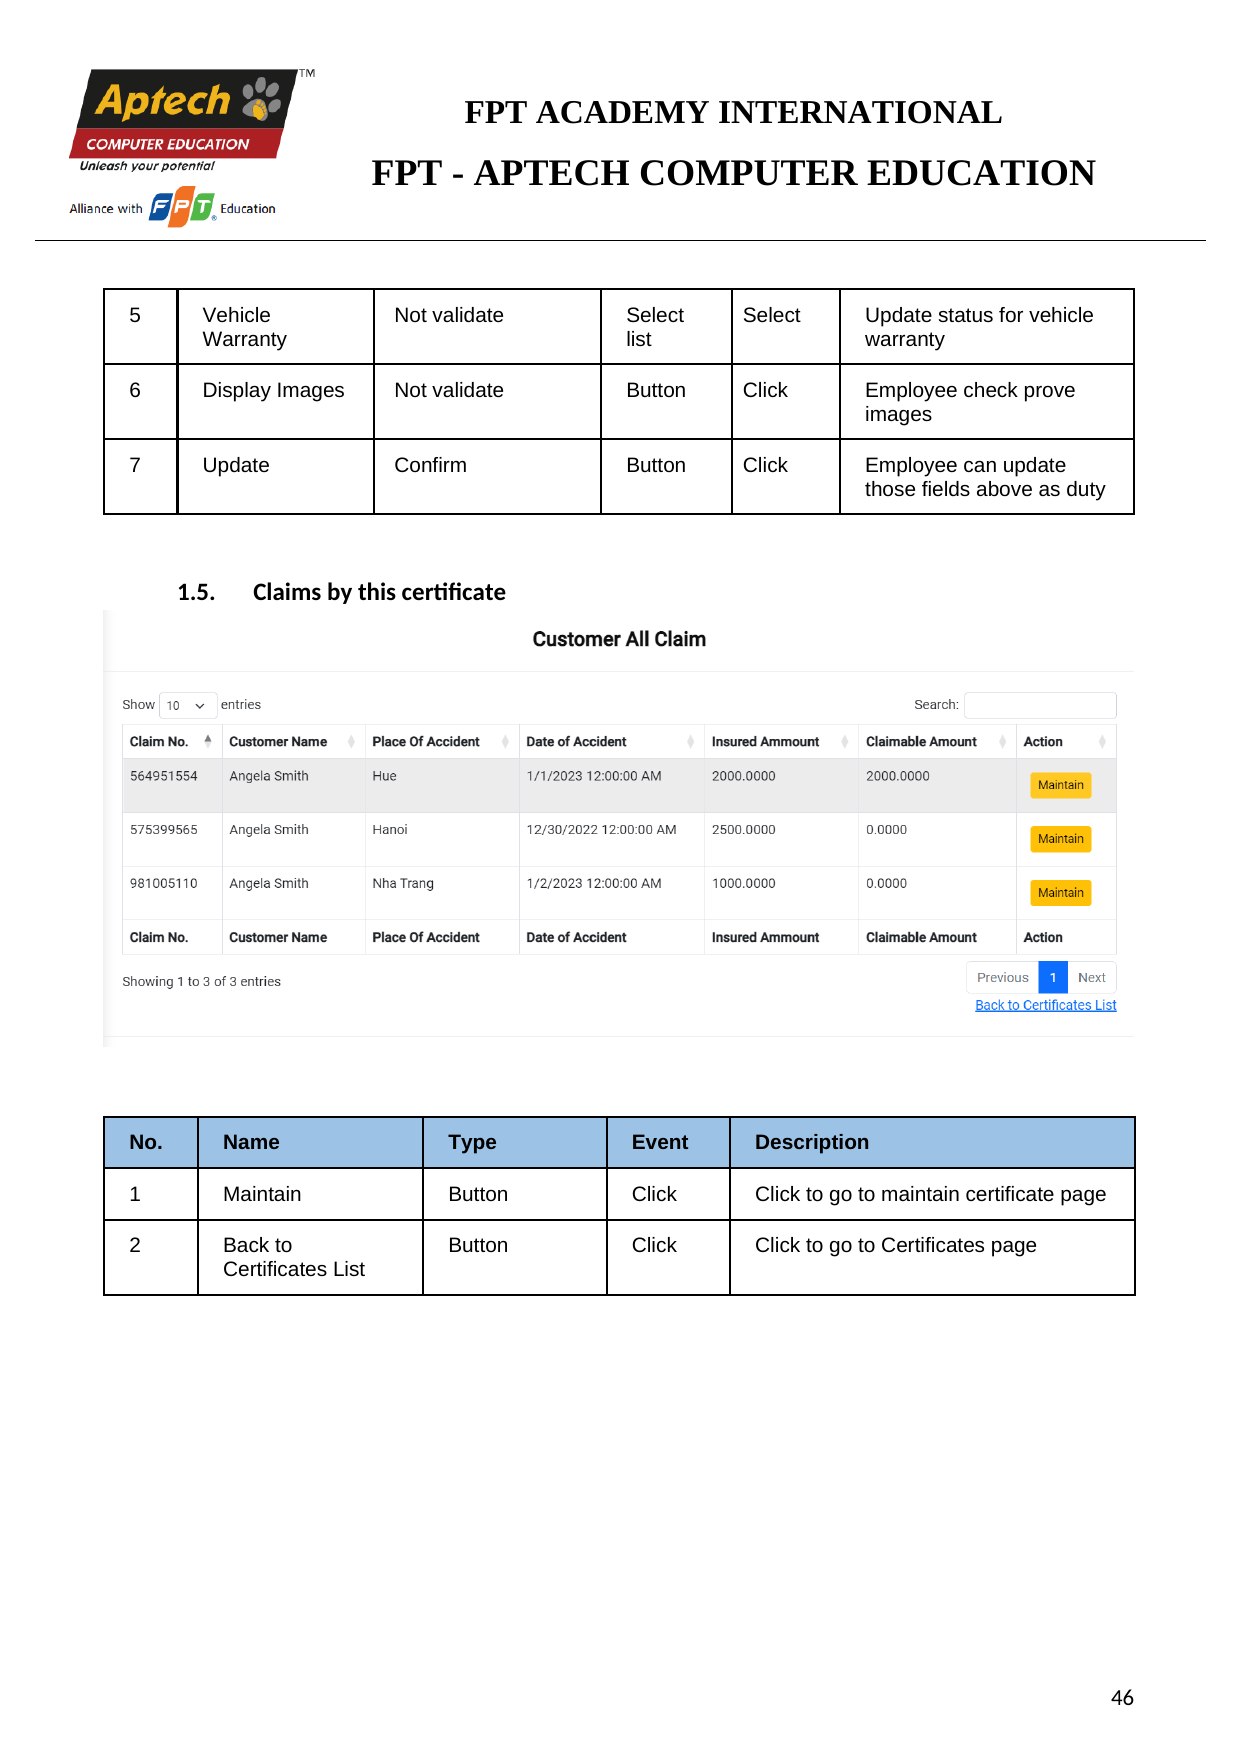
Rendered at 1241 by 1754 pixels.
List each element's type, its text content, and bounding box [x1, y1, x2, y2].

table_cell Select [733, 290, 839, 363]
table_header Type [424, 1118, 606, 1167]
table_cell Not validate [375, 365, 600, 438]
table_cell 7 [105, 440, 176, 513]
table_header No. [105, 1118, 197, 1167]
table_header Name [199, 1118, 422, 1167]
table_cell Vehicle Warranty [179, 290, 373, 363]
picture [65, 62, 318, 232]
table_cell Button [602, 365, 731, 438]
table_cell 5 [105, 290, 176, 363]
table_cell Maintain [199, 1169, 422, 1219]
table_cell Employee can update those fields above as duty [841, 440, 1133, 513]
table_cell Click [733, 365, 839, 438]
table_cell Update status for vehicle warranty [841, 290, 1133, 363]
table_cell Button [424, 1221, 606, 1294]
table_cell Employee check prove images [841, 365, 1133, 438]
table_cell Button [602, 440, 731, 513]
table_header Description [731, 1118, 1134, 1167]
table_cell Click [733, 440, 839, 513]
table_cell 1 [105, 1169, 197, 1219]
picture [103, 610, 1134, 1047]
table_cell Confirm [375, 440, 600, 513]
table_cell Click [608, 1169, 729, 1219]
table_cell Select list [602, 290, 731, 363]
table_cell Click to go to maintain certificate page [731, 1169, 1134, 1219]
table_cell Not validate [375, 290, 600, 363]
table_cell 2 [105, 1221, 197, 1294]
table_cell Click to go to Certificates page [731, 1221, 1134, 1294]
table_cell Button [424, 1169, 606, 1219]
table_cell Click [608, 1221, 729, 1294]
table_cell Update [179, 440, 373, 513]
table_header Event [608, 1118, 729, 1167]
table_cell Display Images [179, 365, 373, 438]
table_cell Back to Certificates List [199, 1221, 422, 1294]
table_cell 6 [105, 365, 176, 438]
subtitle Claims by this certificate [216, 576, 1134, 607]
